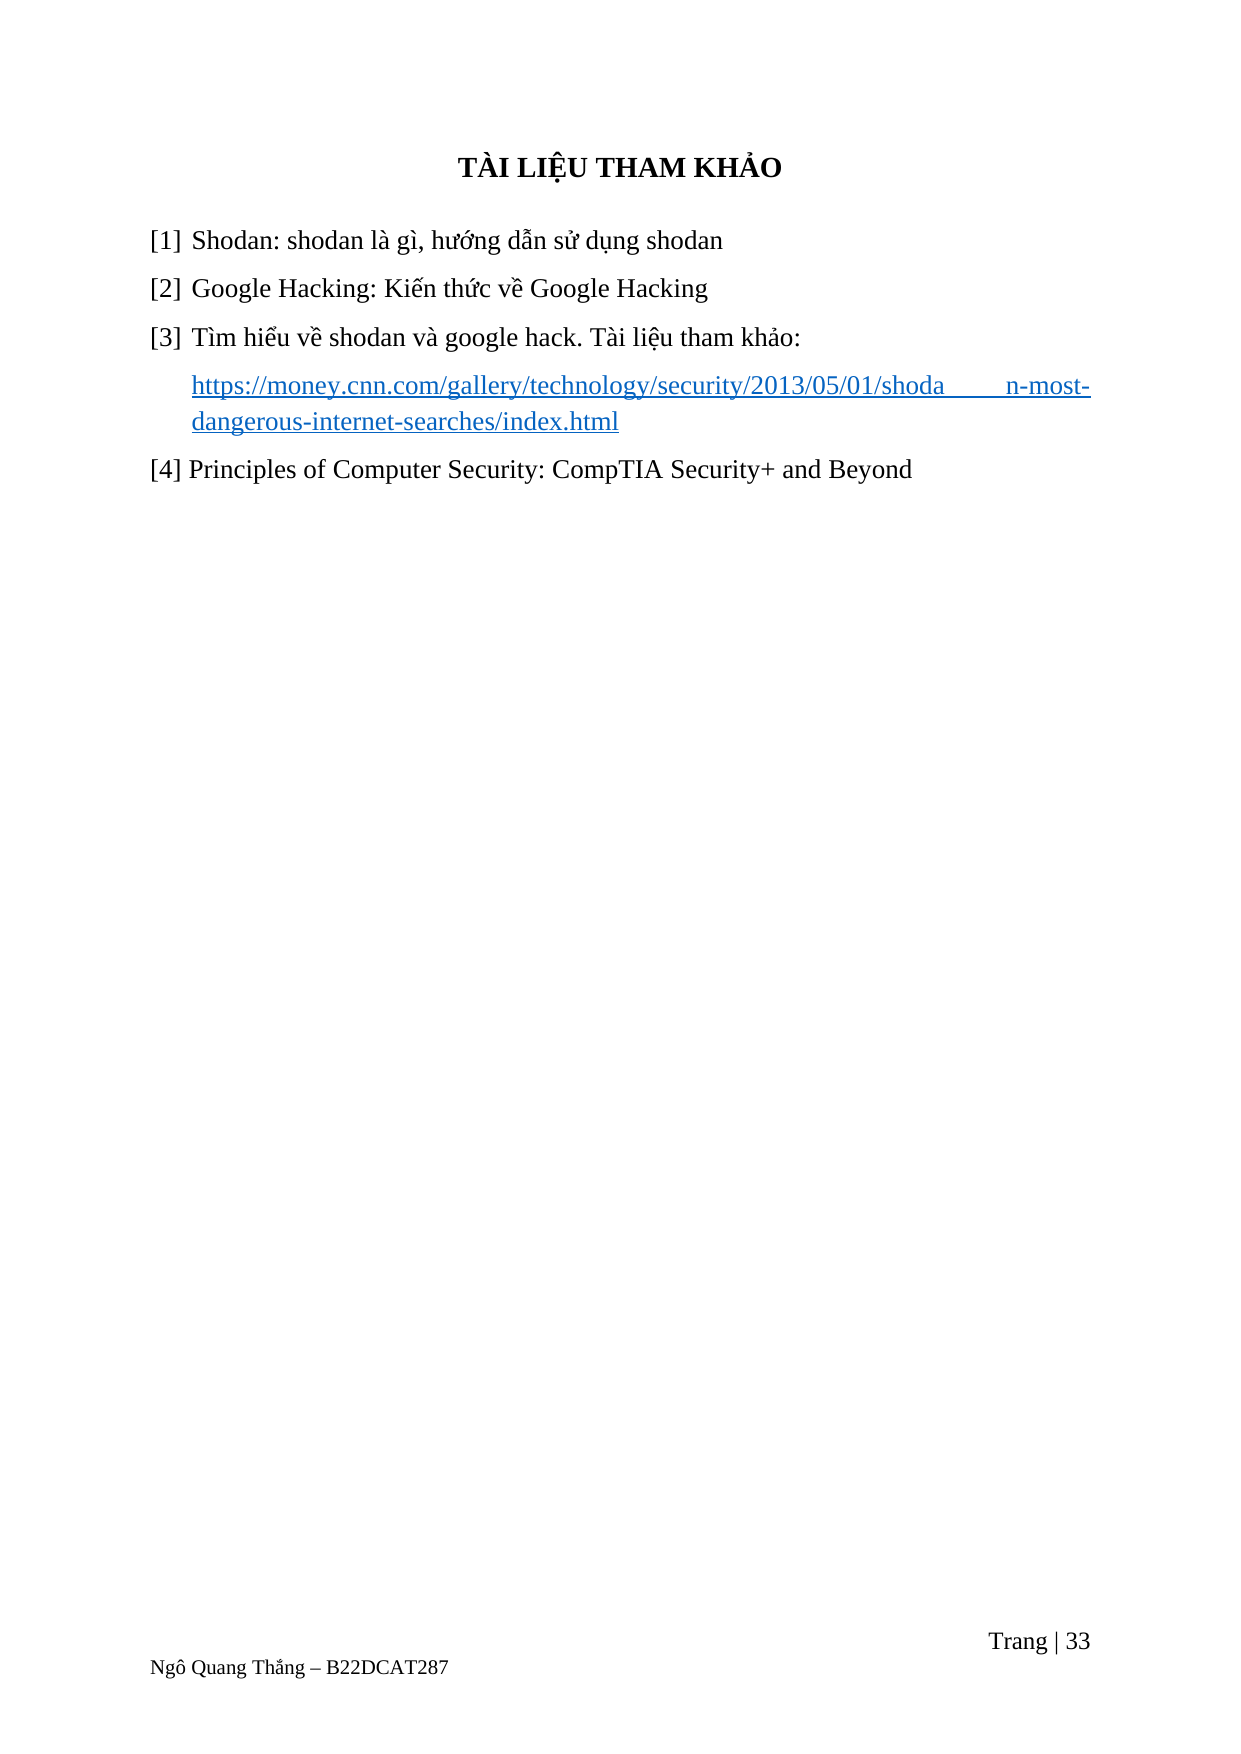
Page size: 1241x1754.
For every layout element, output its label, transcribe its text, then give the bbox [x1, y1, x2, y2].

text Shodan: shodan là gì, hướng dẫn sử dụng shodan [150, 224, 1090, 256]
list https://money.cnn.com/gallery/technology/security/2013/05/01/shoda n-most- dangerous-internet-searches/index.html [191, 369, 1090, 396]
list https://money.cnn.com/gallery/technology/security/2013/05/01/shoda n-most- dangerous-internet-searches/index.html [191, 397, 1090, 436]
list [4] Principles of Computer Security: CompTIA Security+ and Beyond [150, 453, 1090, 484]
text TÀI LIỆU THAM KHẢO [150, 150, 1090, 183]
text Tìm hiểu về shodan và google hack. Tài liệu tham khảo: [150, 321, 1090, 352]
text Google Hacking: Kiến thức về Google Hacking [150, 273, 1090, 304]
